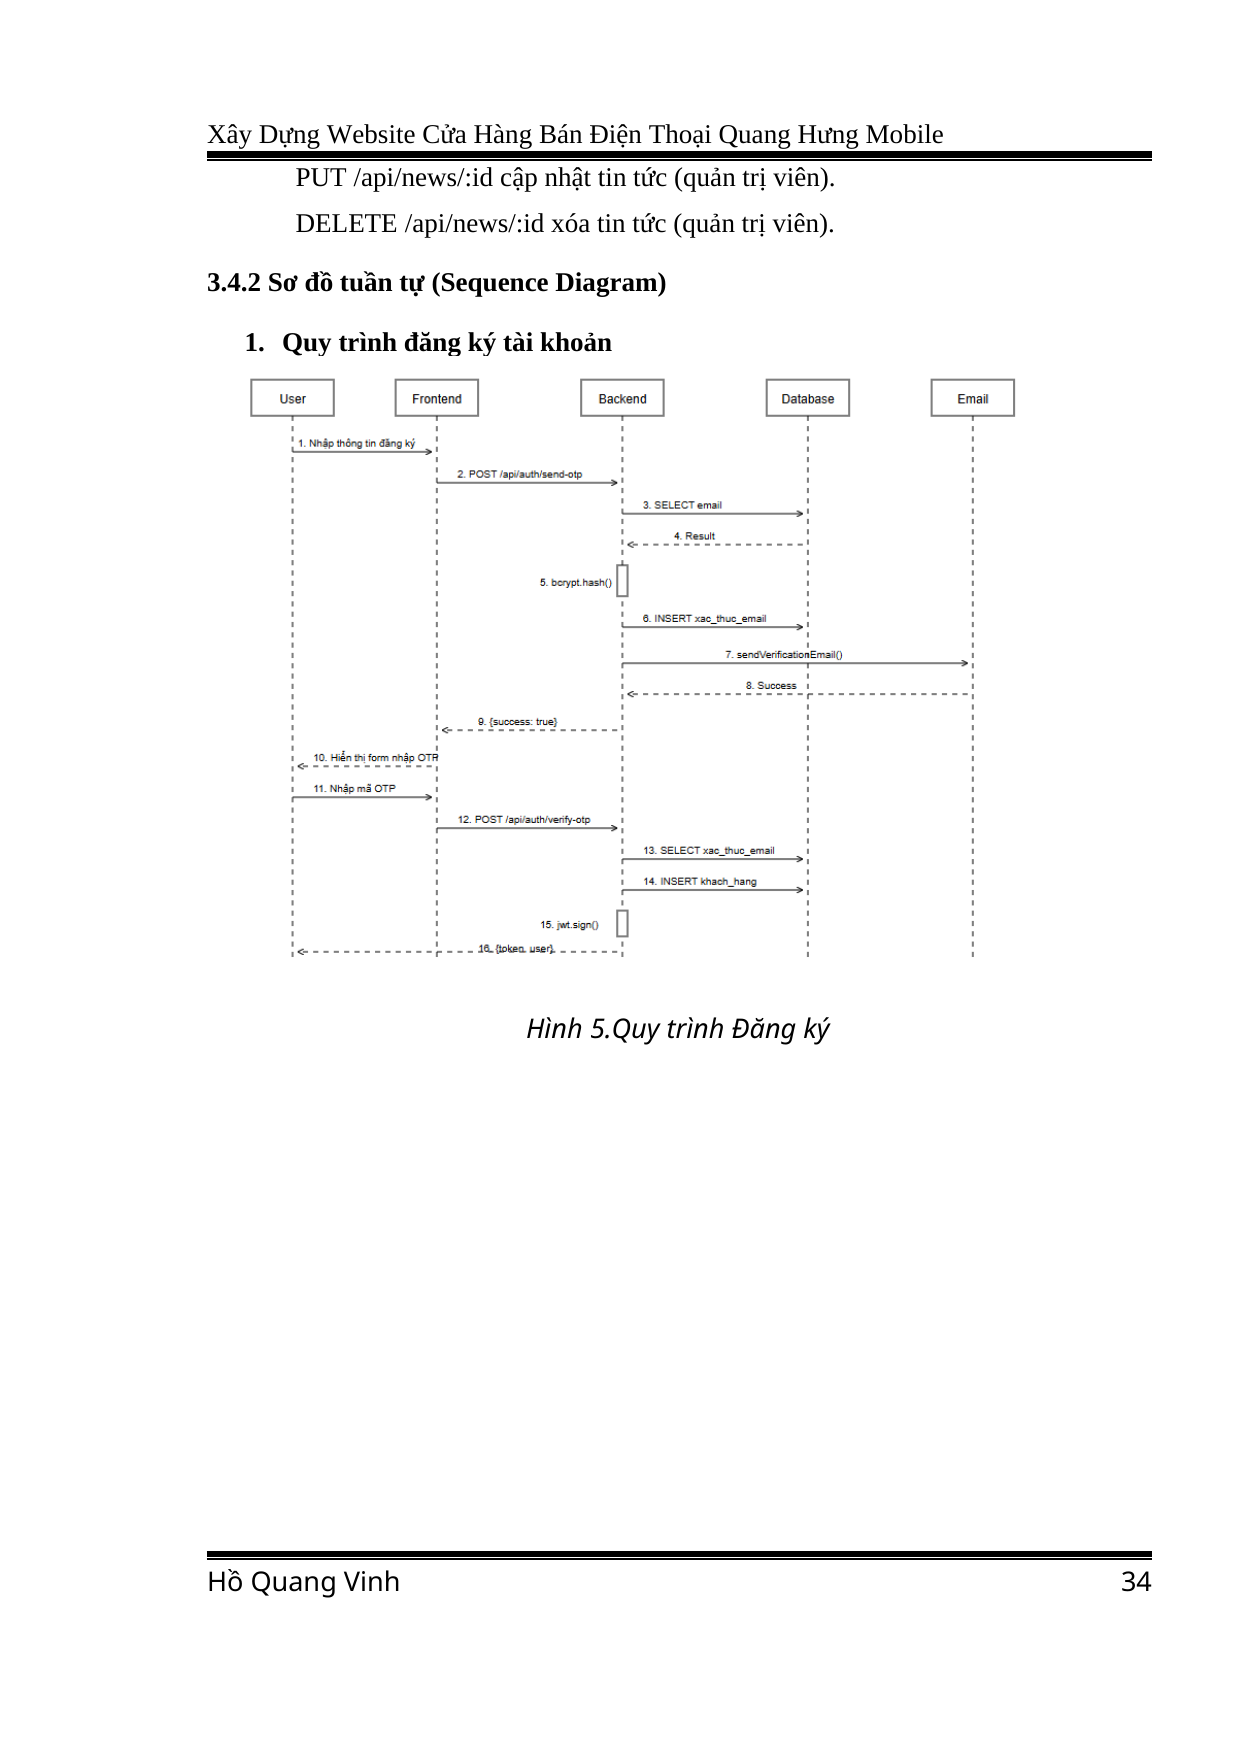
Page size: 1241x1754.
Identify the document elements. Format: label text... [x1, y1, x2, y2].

picture [206, 356, 1078, 990]
text Hình 5.Quy trình Đăng ký [207, 1009, 1152, 1046]
subtitle Sơ đồ tuần tự (Sequence Diagram) [207, 267, 1152, 298]
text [295, 161, 1152, 238]
list Quy trình đăng ký tài khoản [244, 326, 1152, 357]
